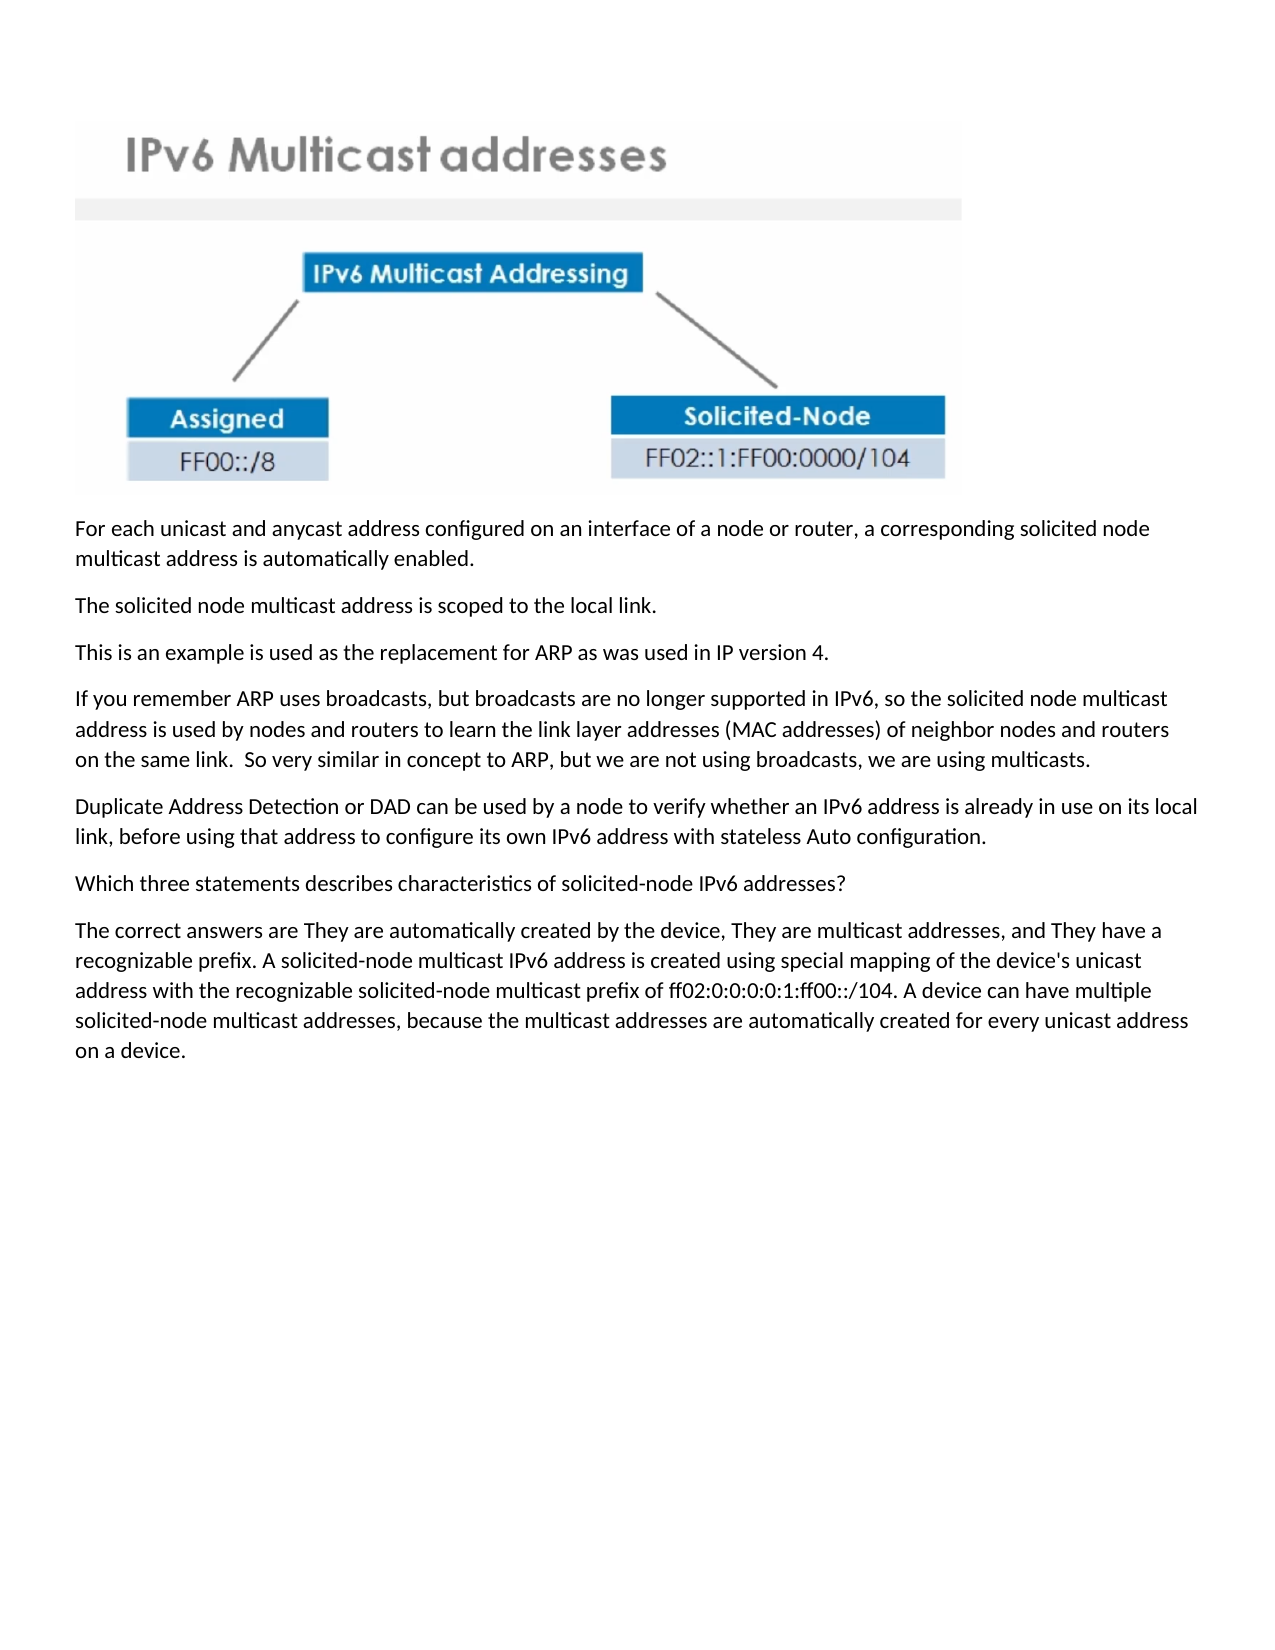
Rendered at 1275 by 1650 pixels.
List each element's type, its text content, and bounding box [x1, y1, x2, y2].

text This is an example is used as the replacement for ARP as was used in IP version 4. [75, 638, 1200, 666]
text Duplicate Address Detection or DAD can be used by a node to verify whether an IPv6 address is already in use on its local link, before using that address to configure its own IPv6 address with stateless Auto configuration. [75, 792, 1200, 850]
text If you remember ARP uses broadcasts, but broadcasts are no longer supported in IPv6, so the solicited node multicast address is used by nodes and routers to learn the link layer addresses (MAC addresses) of neighbor nodes and routers on the same link. So very similar in concept to ARP, but we are not using broadcasts, we are using multicasts. [75, 684, 1200, 773]
text The correct answers are They are automatically created by the device, They are multicast addresses, and They have a recognizable prefix. A solicited-node multicast IPv6 address is created using special mapping of the device's unicast address with the recognizable solicited-node multicast prefix of ff02:0:0:0:0:1:ff00::/104. A device can have multiple solicited-node multicast addresses, because the multicast addresses are automatically created for every unicast address on a device. [75, 916, 1200, 1065]
picture [75, 121, 962, 495]
text The solicited node multicast address is scoped to the local link. [75, 591, 1200, 619]
text For each unicast and anycast address configured on an interface of a node or router, a corresponding solicited node multicast address is automatically enabled. [75, 514, 1200, 572]
text Which three statements describes characteristics of solicited-node IPv6 addresses? [75, 869, 1200, 897]
